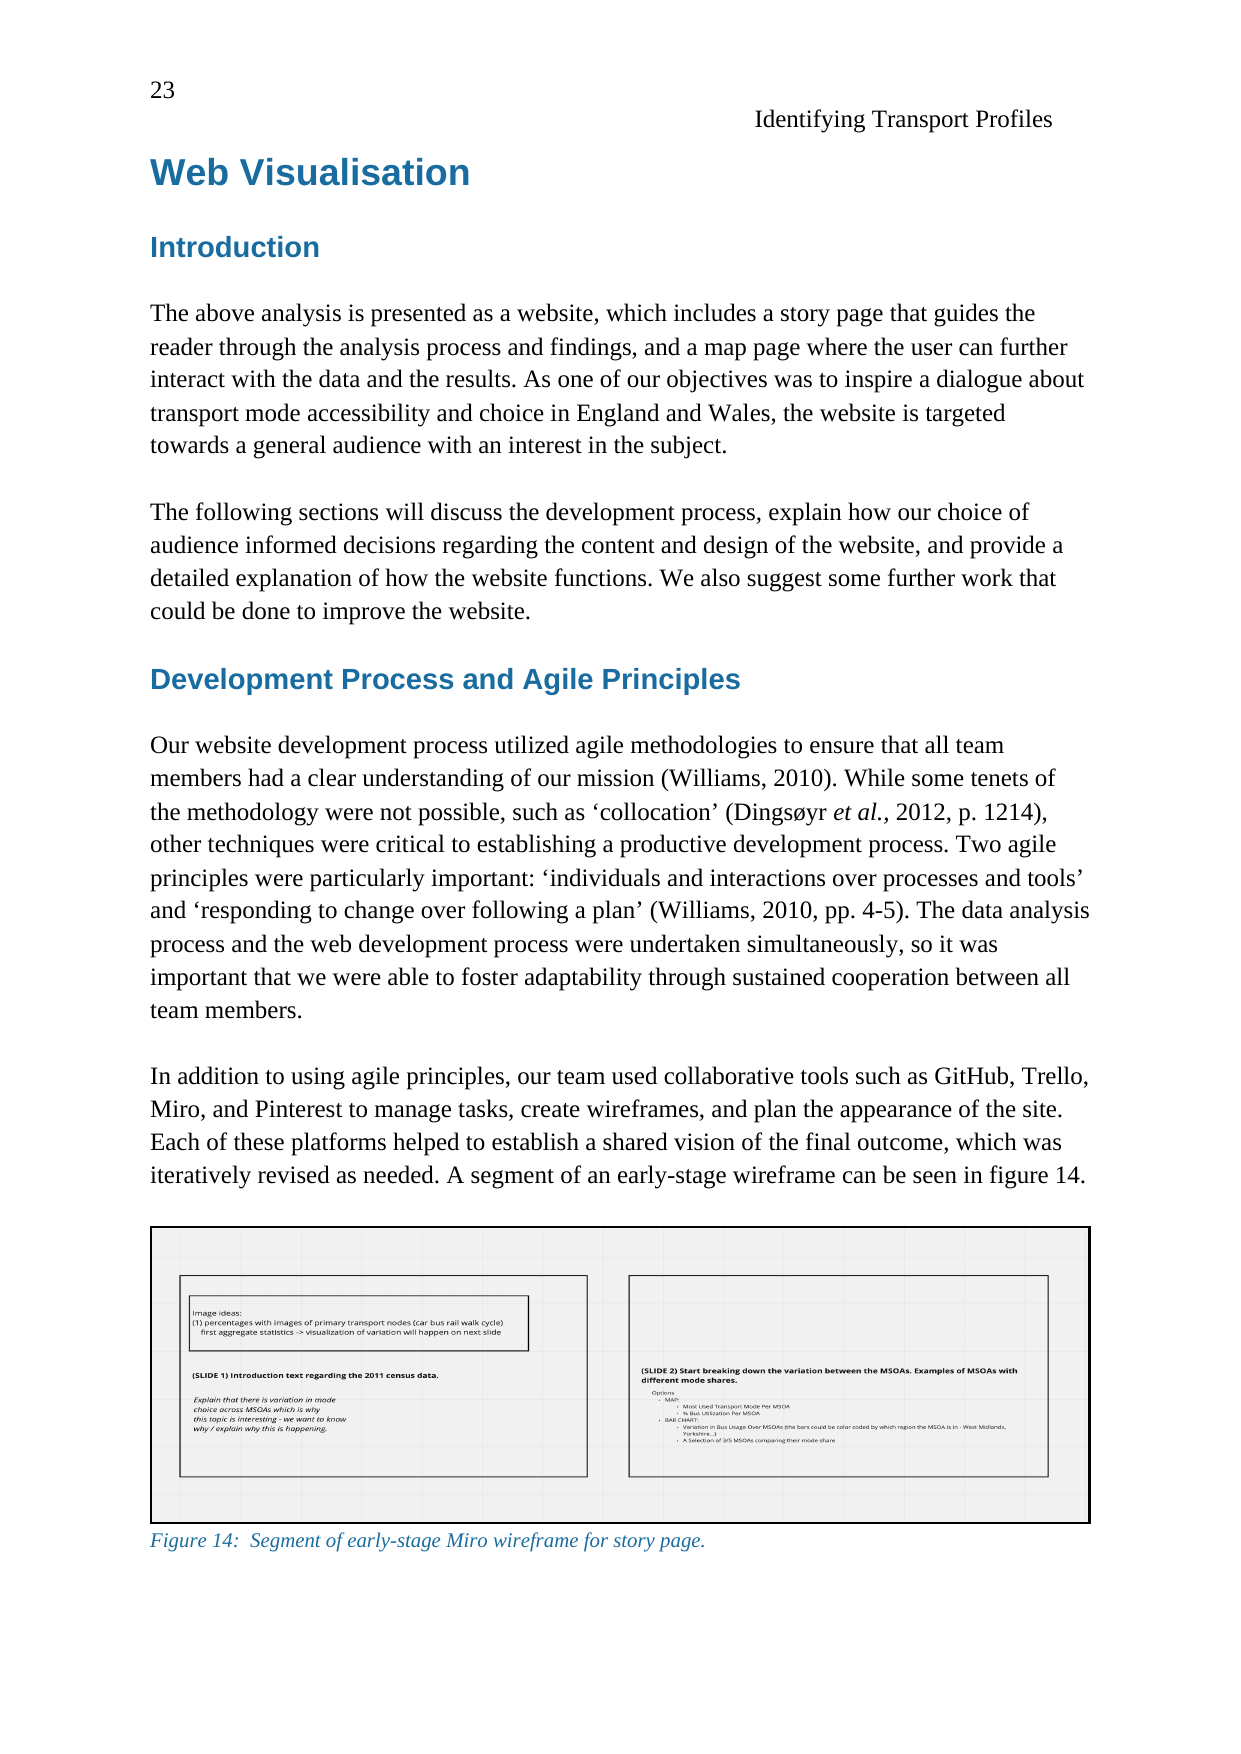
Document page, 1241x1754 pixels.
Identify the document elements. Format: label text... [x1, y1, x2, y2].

text The above analysis is presented as a website, which includes a story page that guides the reader through the analysis process and findings, and a map page where the user can further interact with the data and the results. As one of our objectives was to inspire a dialogue about transport mode accessibility and choice in England and Wales, the website is targeted towards a general audience with an interest in the subject. [150, 298, 1090, 459]
text Our website development process utilized agile methodologies to ensure that all team members had a clear understanding of our mission (Williams, 2010). While some tenets of the methodology were not possible, such as ‘collocation’ (Dingsøyr et al., 2012, p. 1214), other techniques were critical to establishing a productive development process. Two agile principles were particularly important: ‘individuals and interactions over processes and tools’ and ‘responding to change over following a plan’ (Williams, 2010, pp. 4-5). The data analysis process and the web development process were undertaken simultaneously, so it was important that we were able to foster adaptability through sustained cooperation between all team members. [150, 731, 1090, 1023]
subtitle Web Visualisation [150, 150, 1090, 193]
text Figure 14: Segment of early-stage Miro wireframe for story page. [150, 1524, 1090, 1552]
subtitle Development Process and Agile Principles [150, 662, 1090, 695]
text The following sections will discuss the development process, explain how our choice of audience informed decisions regarding the content and design of the website, and provide a detailed explanation of how the website functions. We also suggest some further work that could be done to improve the website. [150, 497, 1090, 624]
picture [152, 1228, 1088, 1522]
text In addition to using agile principles, our team used collaborative tools such as GitHub, Trello, Miro, and Pinterest to manage tasks, create wireframes, and plan the appearance of the site. Each of these platforms helped to establish a shared vision of the final outcome, which was iteratively revised as needed. A segment of an early-stage wireframe can be seen in figure 14. [150, 1061, 1090, 1188]
subtitle Introduction [150, 230, 1090, 263]
